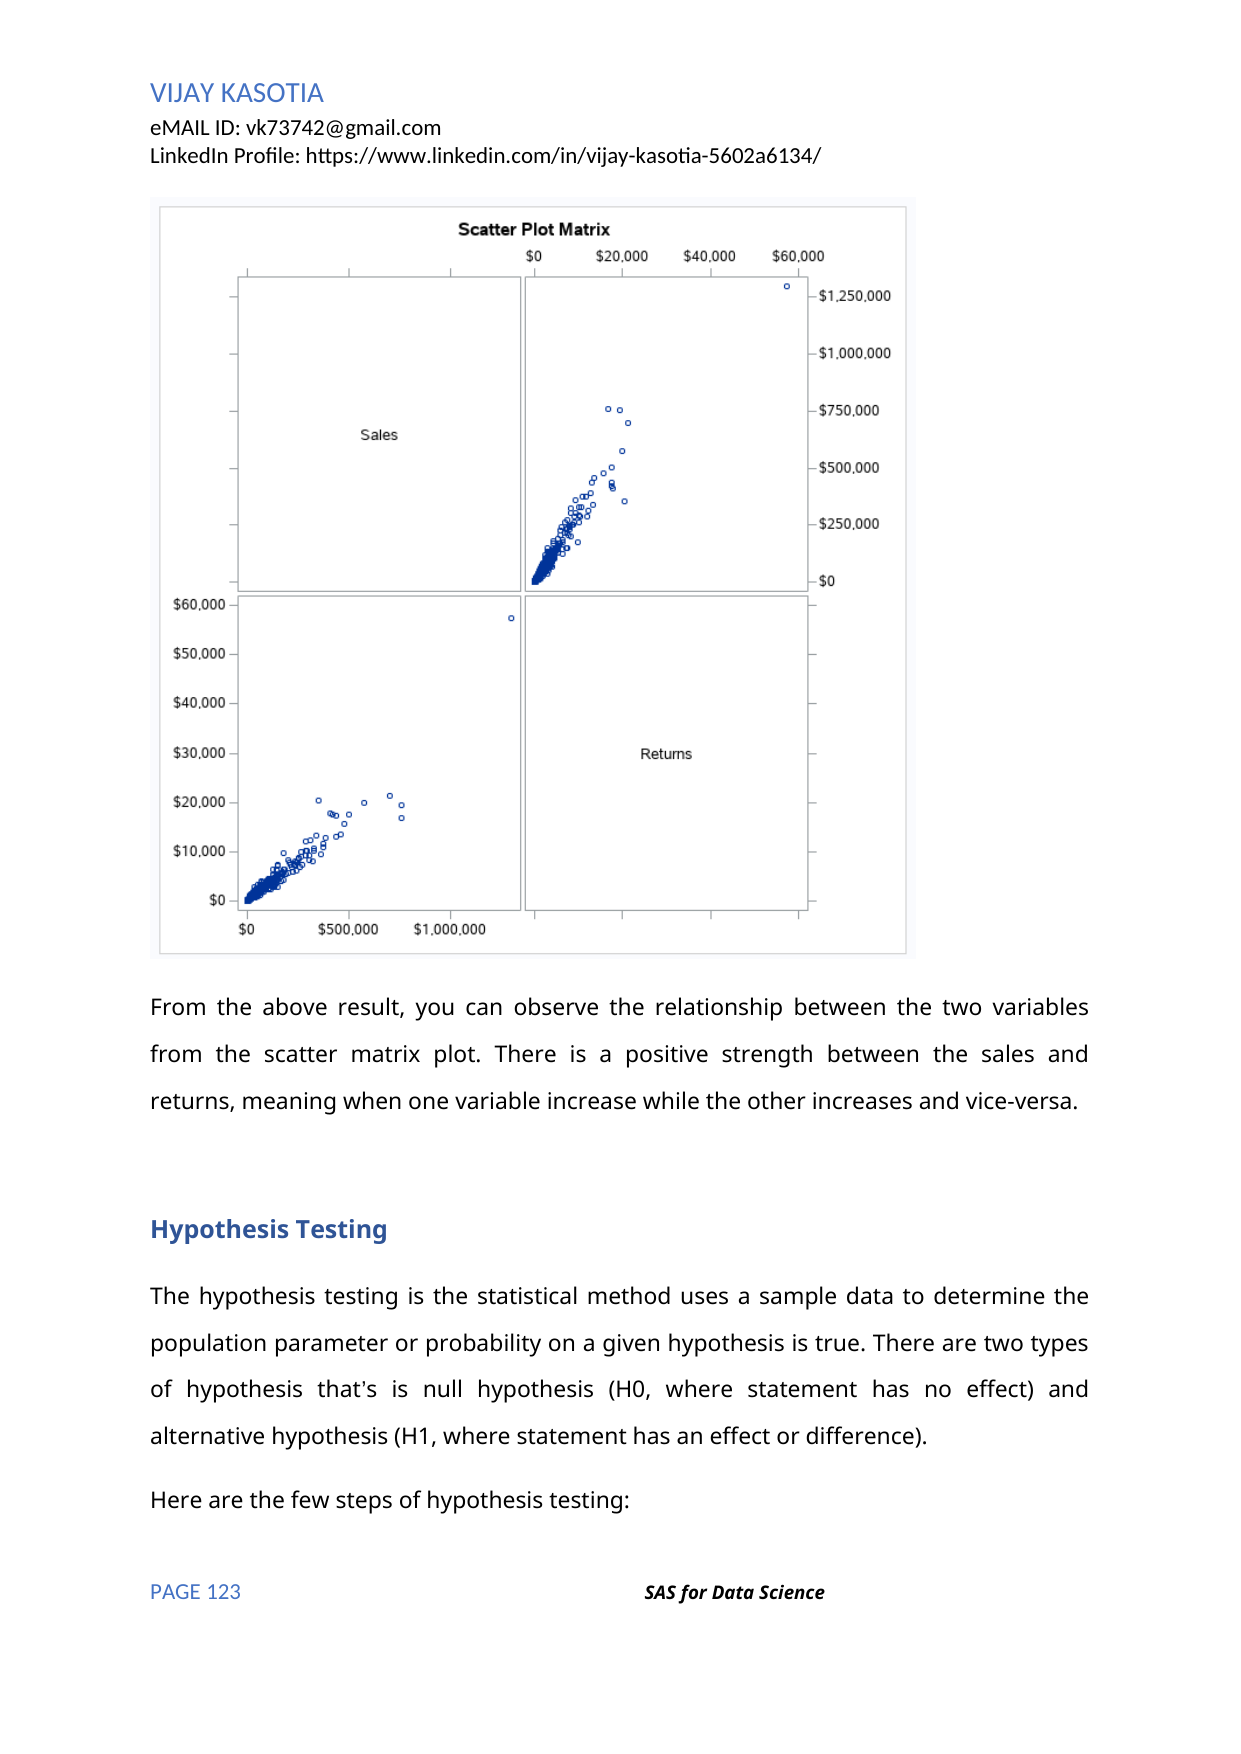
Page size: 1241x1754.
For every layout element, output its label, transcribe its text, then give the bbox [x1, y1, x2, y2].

text Here are the few steps of hypothesis testing: [150, 1484, 1090, 1515]
text The hypothesis testing is the statistical method uses a sample data to determine the population parameter or probability on a given hypothesis is true. There are two types of hypothesis that’s is null hypothesis (H0, where statement has no effect) and alternative hypothesis (H1, where statement has an effect or difference). [150, 1280, 1090, 1452]
picture [150, 197, 916, 959]
text From the above result, you can observe the relationship between the two variables from the scatter matrix plot. There is a positive strength between the sales and returns, meaning when one variable increase while the other increases and vice-versa. [150, 991, 1090, 1116]
text Hypothesis Testing [150, 1212, 1090, 1246]
